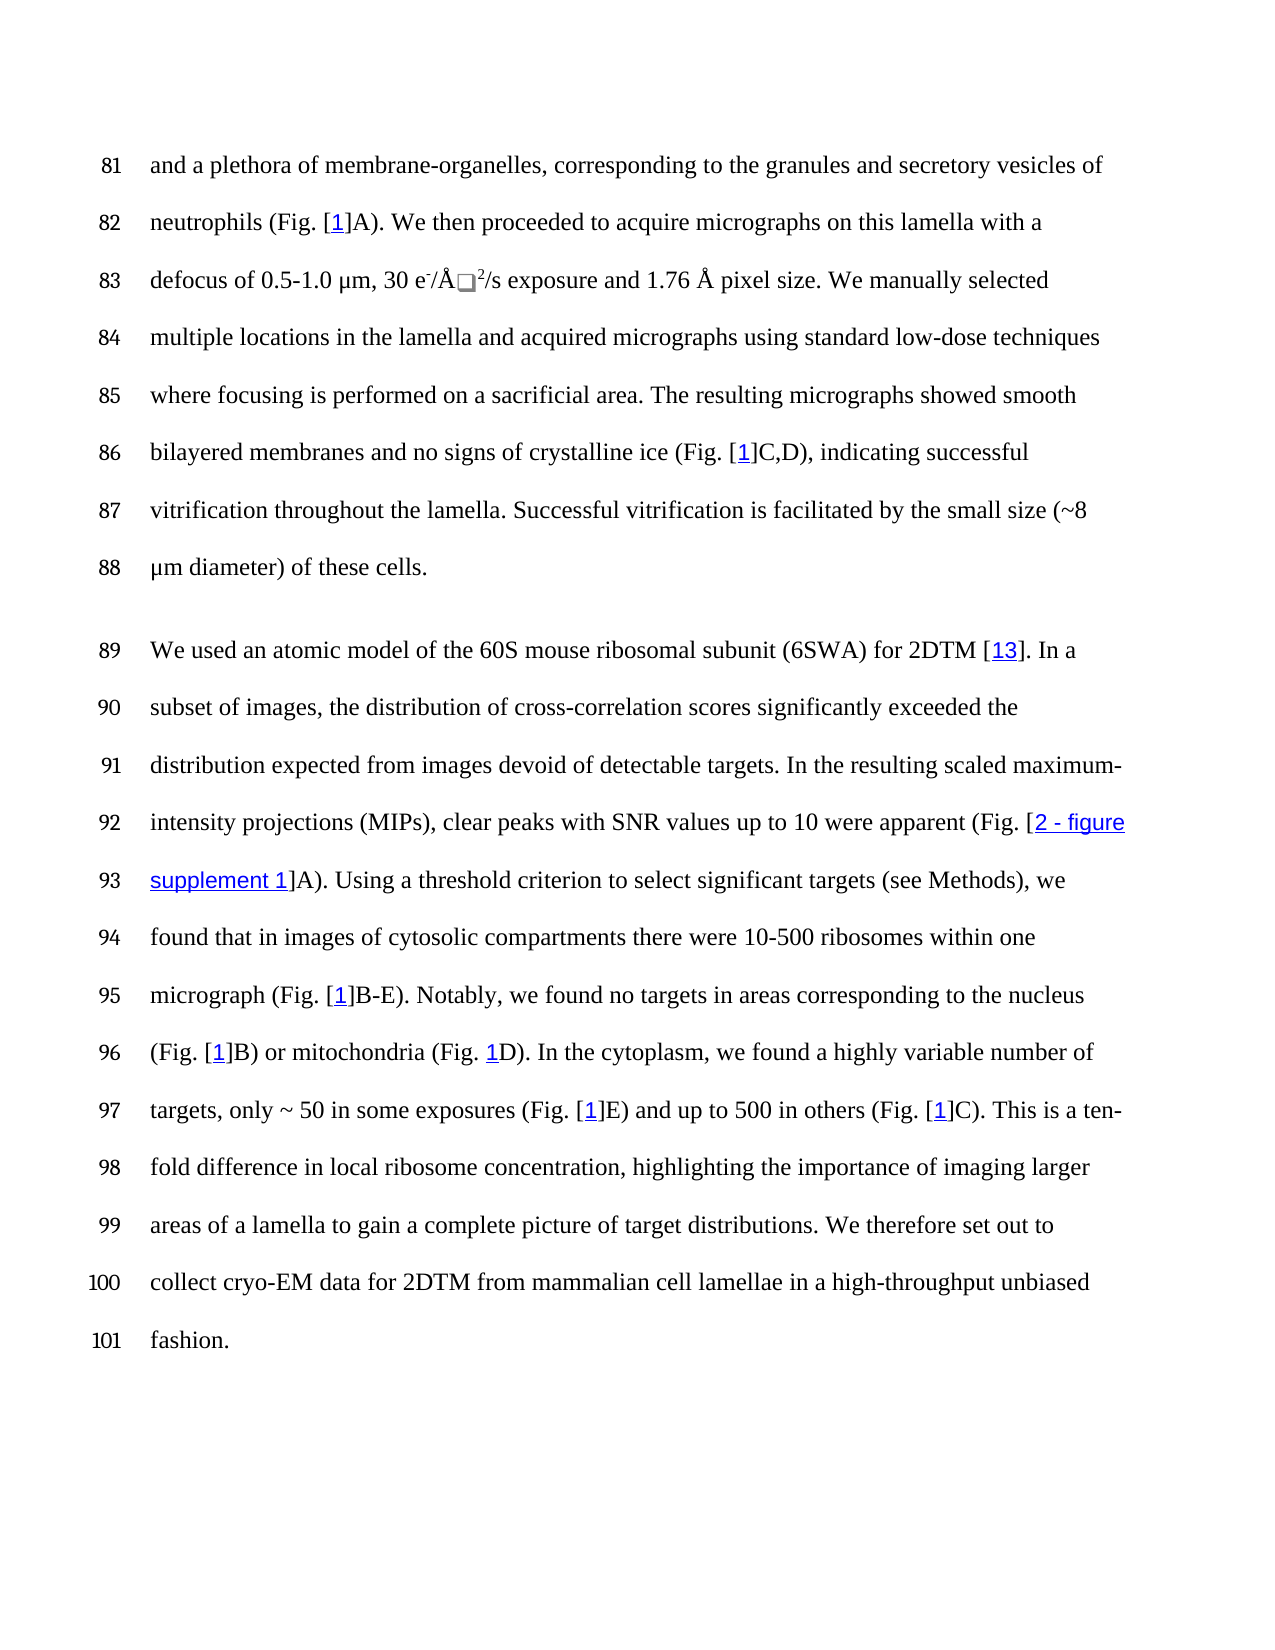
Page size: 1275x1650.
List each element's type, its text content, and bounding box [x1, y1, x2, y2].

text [150, 150, 1125, 581]
text We used an atomic model of the 60S mouse ribosomal subunit (6SWA) for 2DTM [13]. In a subset of images, the distribution of cross-correlation scores significantly exceeded the distribution expected from images devoid of detectable targets. In the resulting scaled maximum-intensity projections (MIPs), clear peaks with SNR values up to 10 were apparent (Fig. [2 - figure supplement 1]A). Using a threshold criterion to select significant targets (see Methods), we found that in images of cytosolic compartments there were 10-500 ribosomes within one micrograph (Fig. [1]B-E). Notably, we found no targets in areas corresponding to the nucleus (Fig. [1]B) or mitochondria (Fig. 1D). In the cytoplasm, we found a highly variable number of targets, only ~ 50 in some exposures (Fig. [1]E) and up to 500 in others (Fig. [1]C). This is a ten-fold difference in local ribosome concentration, highlighting the importance of imaging larger areas of a lamella to gain a complete picture of target distributions. We therefore set out to collect cryo-EM data for 2DTM from mammalian cell lamellae in a high-throughput unbiased fashion. [150, 635, 1125, 1354]
